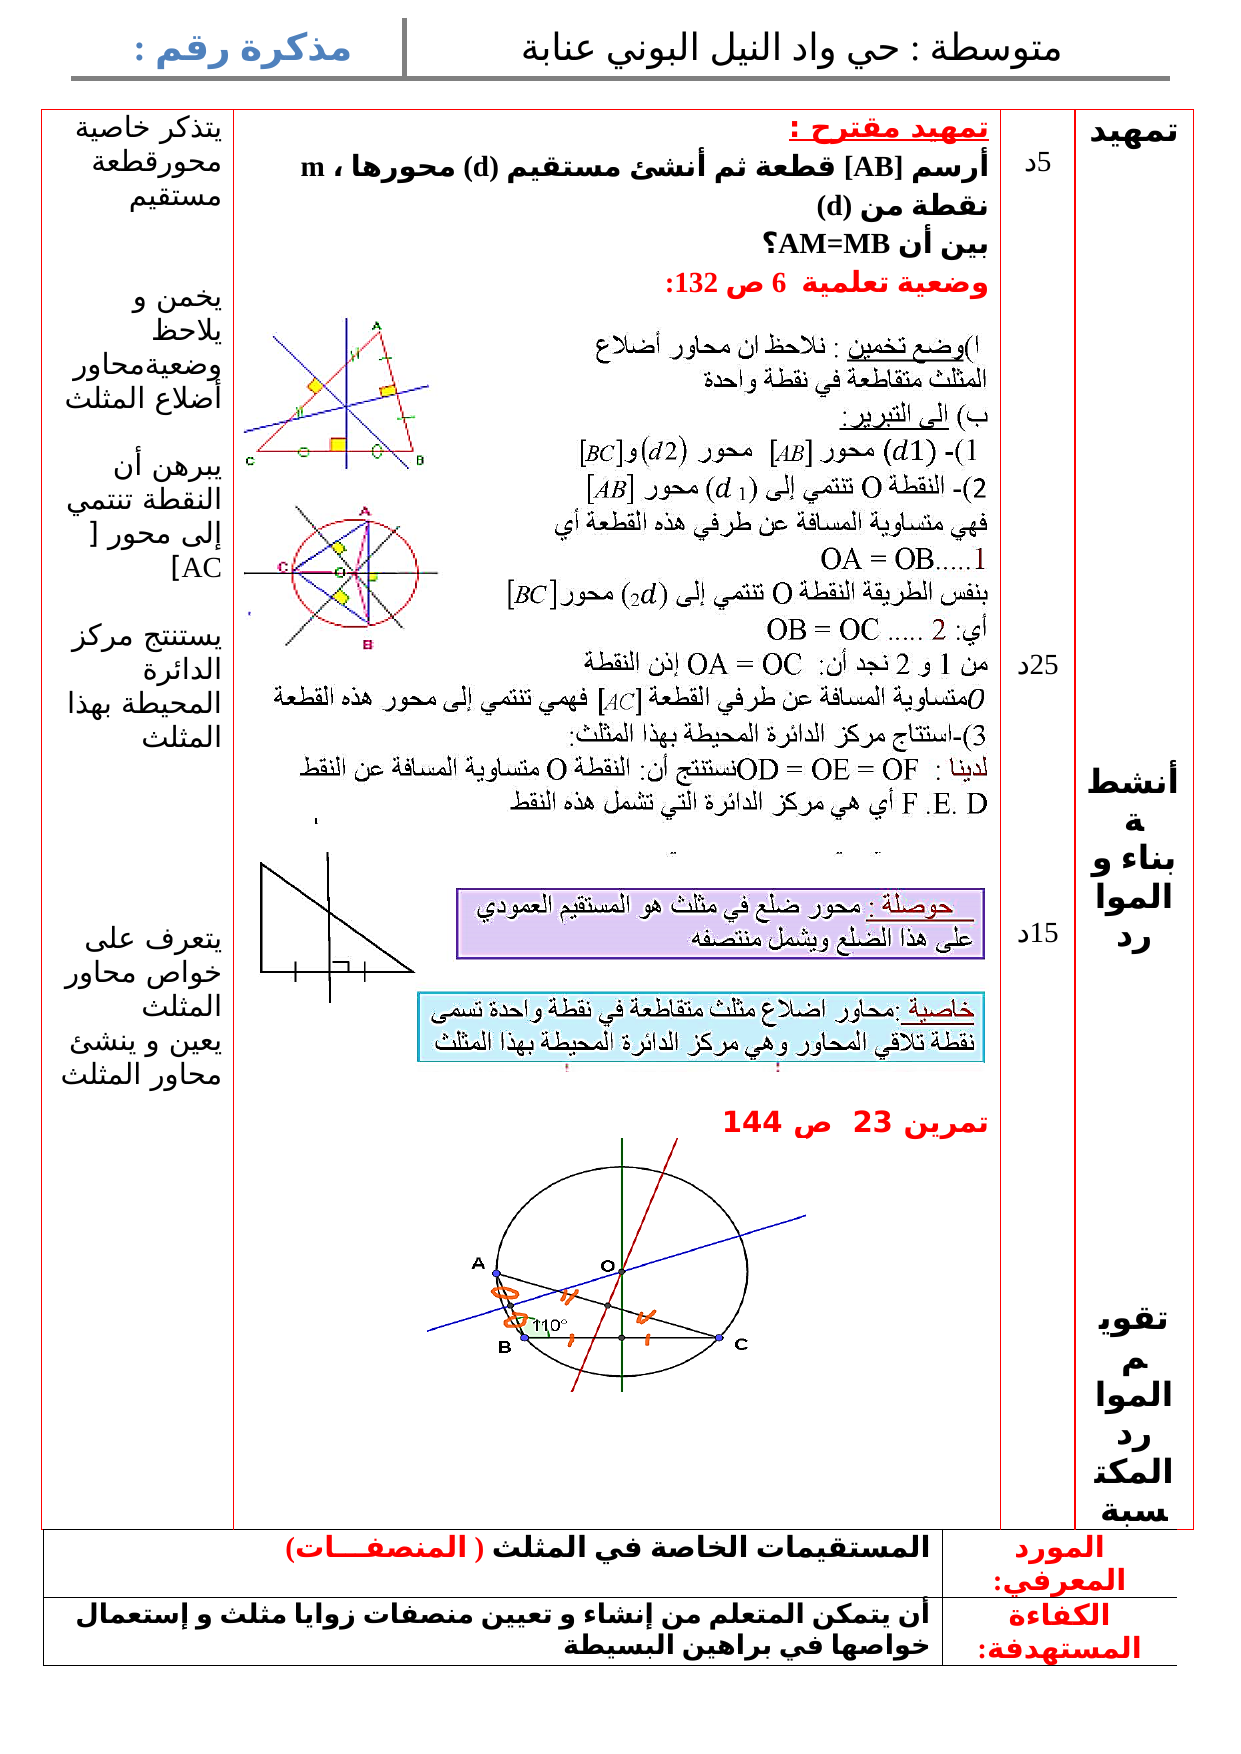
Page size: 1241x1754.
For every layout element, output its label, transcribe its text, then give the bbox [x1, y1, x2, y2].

table_cell تمهيد مقترح : أرسم [AB] قطعة ثم أنشئ مستقيم (d) محورها ، m نقطة من (d) بين أن AM=MB؟ وضعية تعلمية 6 ص 132: تمرين 23 ص 144 [234, 110, 1000, 1529]
table_cell تمهيد أنشطة بناء و الموارد تقويم الموارد المكتسبة [1076, 110, 1193, 1529]
table_cell الكفاءة المستهدفة: [943, 1598, 1177, 1665]
table_cell أن يتمكن المتعلم من إنشاء و تعيين منصفات زوايا مثلث و إستعمال خواصها في براهين البسيطة [44, 1598, 942, 1665]
table_cell المستقيمات الخاصة في المثلث ( المنصفـــات) [44, 1530, 942, 1597]
picture [251, 852, 990, 1072]
table_cell 5د 25د 15د [1001, 110, 1074, 1529]
table_cell يتذكر خاصية محورقطعة مستقيم يخمن و يلاحظ وضعيةمحاور أضلاع المثلث يبرهن أن النقطة تنتمي إلى محور [AC] يستنتج مركز الدائرة المحيطة بهذا المثلث يتعرف على خواص محاور المثلث يعين و ينشئ محاور المثلث [42, 110, 233, 1529]
picture [427, 1138, 806, 1392]
table_cell المورد المعرفي: [943, 1530, 1177, 1597]
picture [243, 303, 990, 824]
